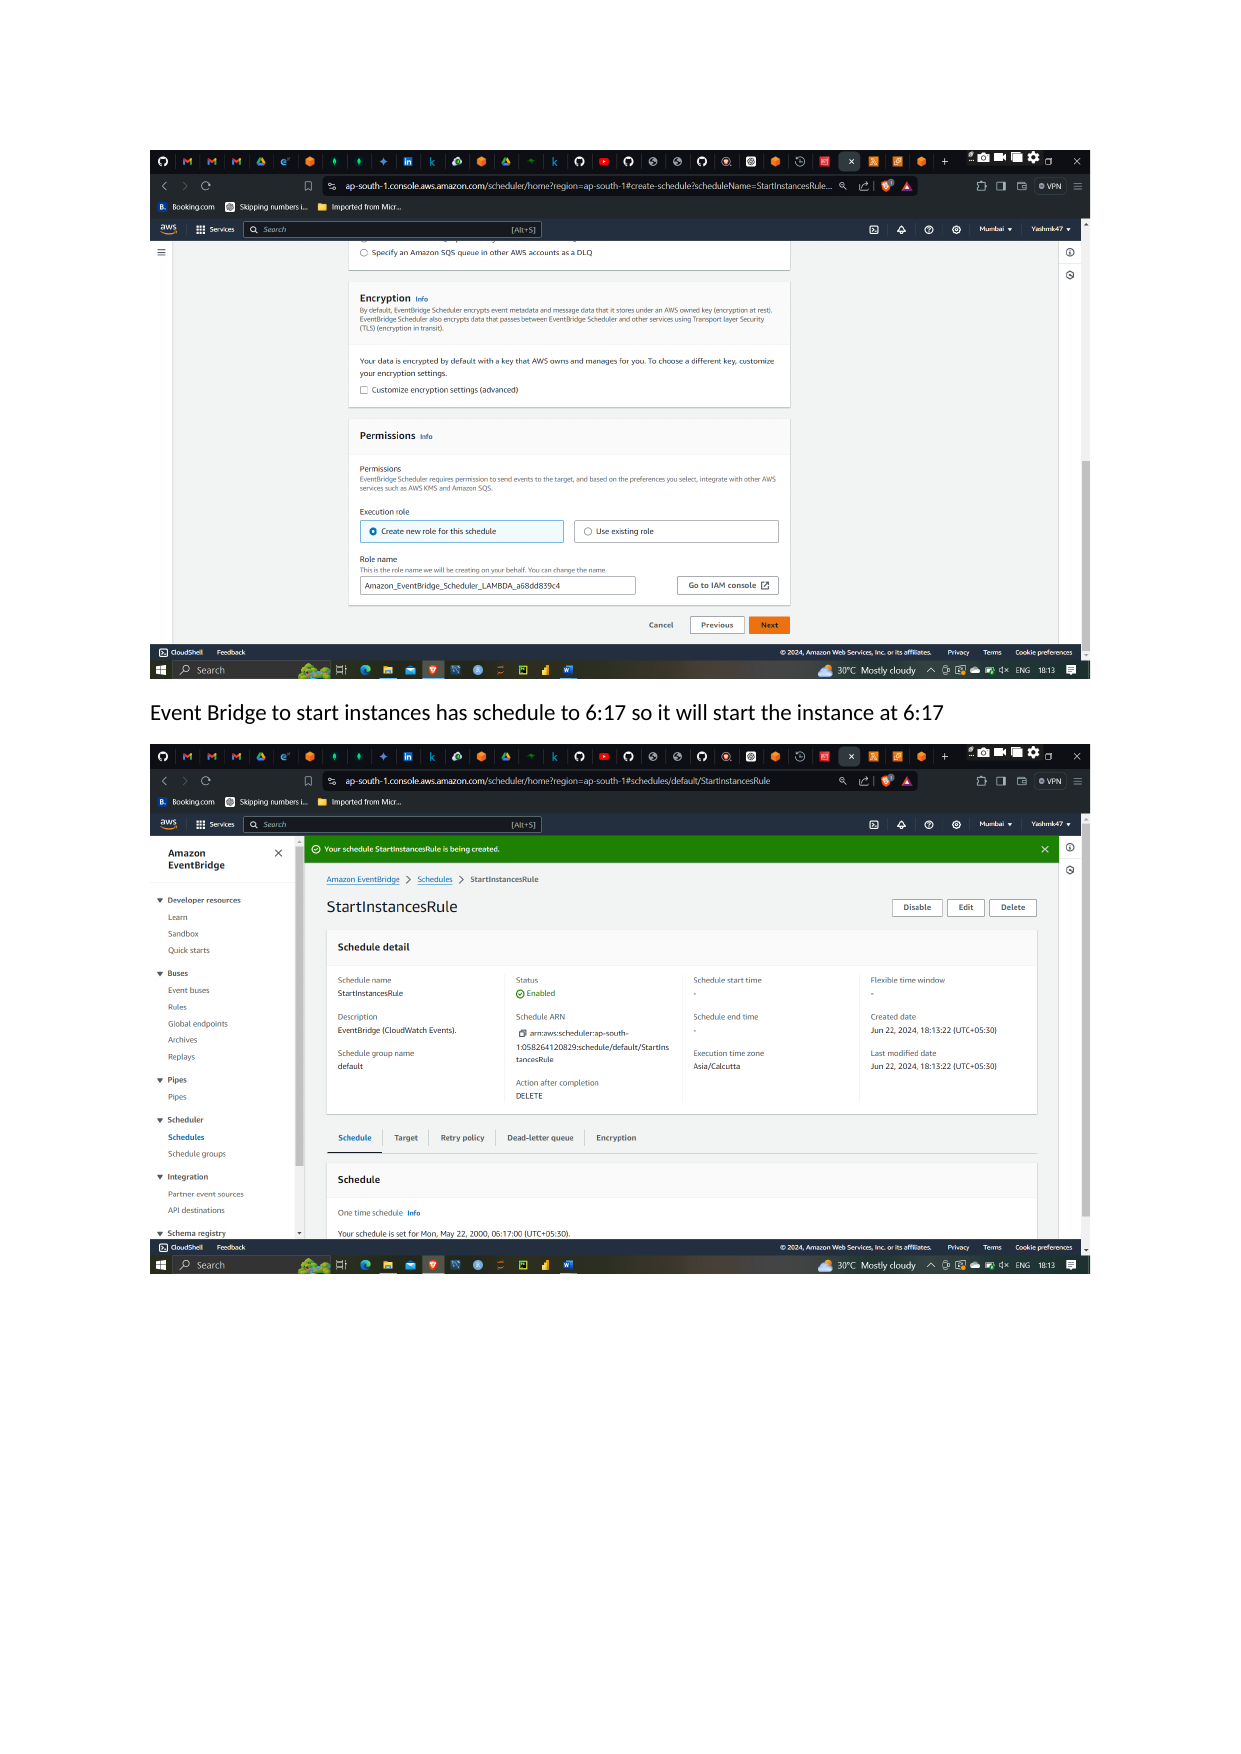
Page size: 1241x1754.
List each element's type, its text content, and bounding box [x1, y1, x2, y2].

text Event Bridge to start instances has schedule to 6:17 so it will start the instance at 6:17 [150, 698, 1090, 726]
picture [150, 150, 1091, 679]
picture [150, 744, 1091, 1274]
